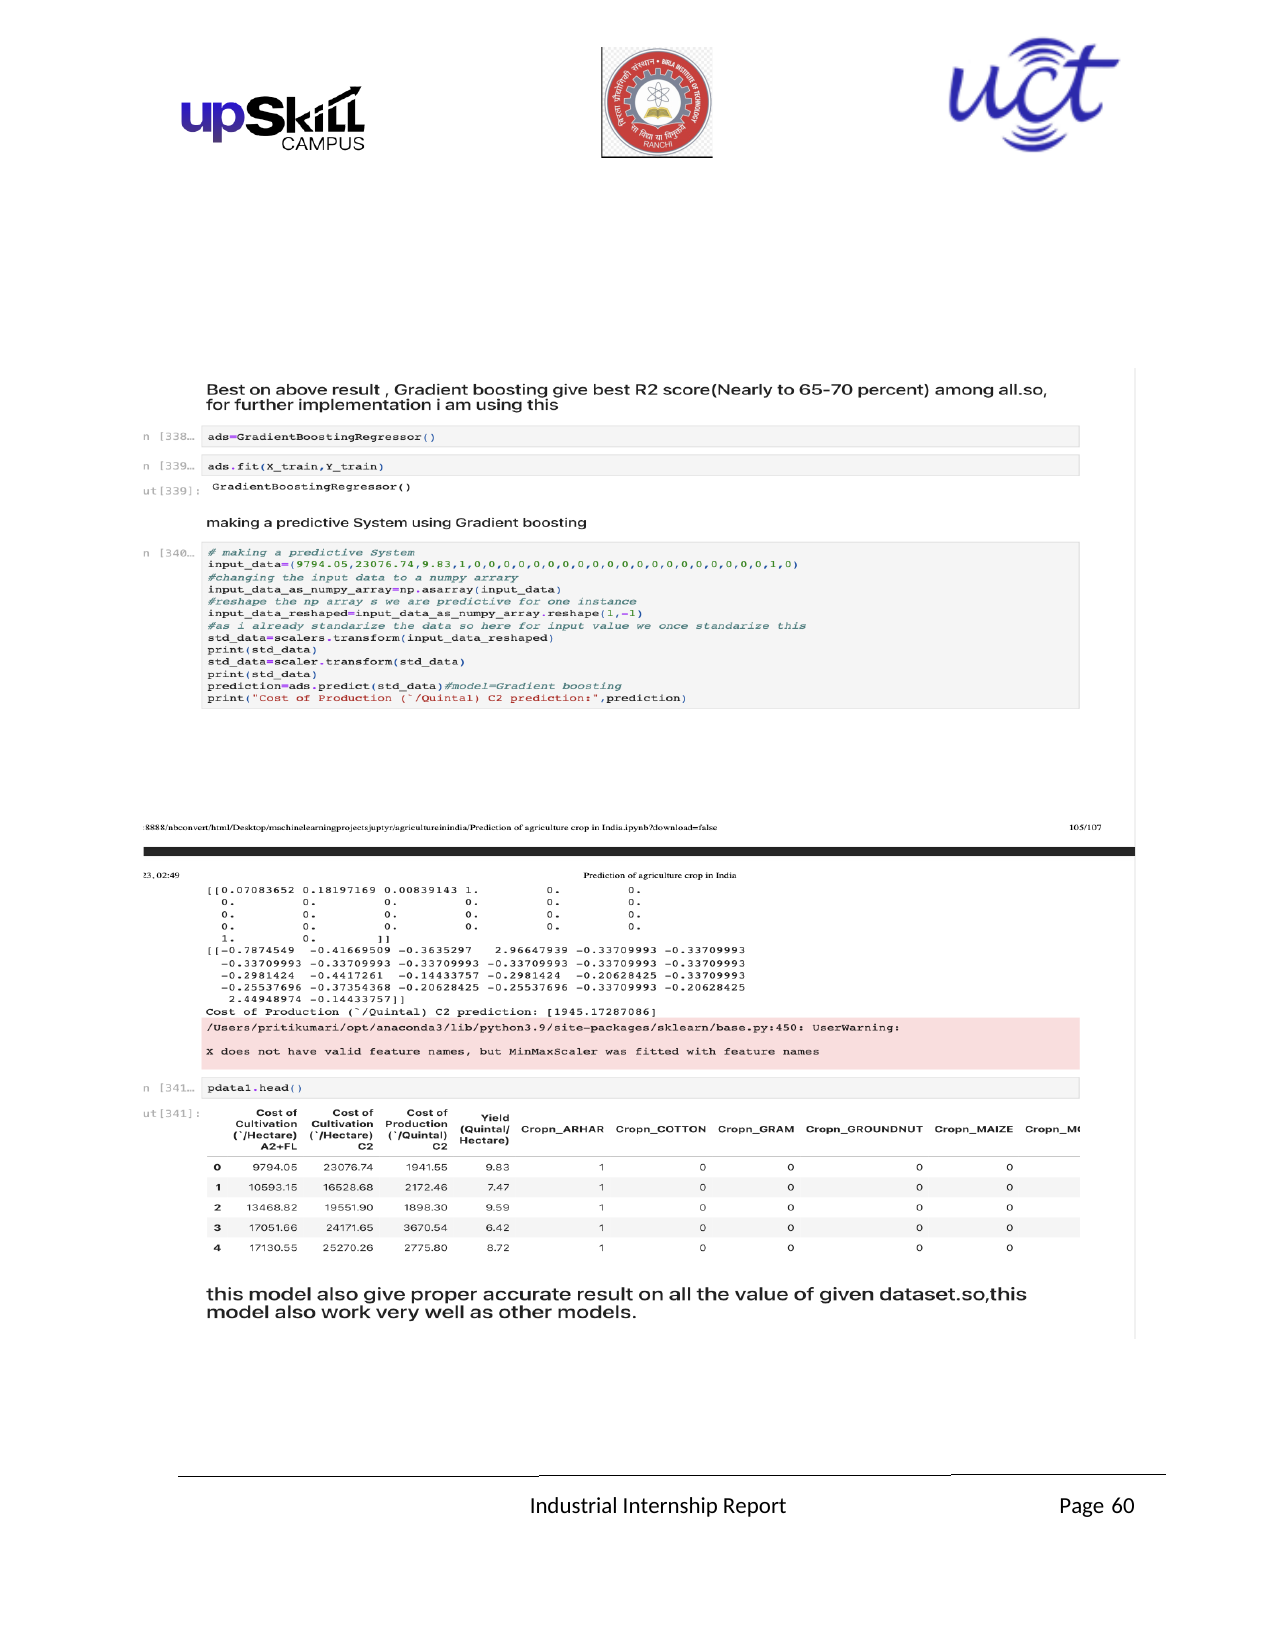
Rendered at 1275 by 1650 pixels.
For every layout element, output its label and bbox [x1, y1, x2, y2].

picture [143, 368, 1135, 1339]
picture [150, 73, 396, 154]
picture [946, 28, 1125, 154]
picture [601, 47, 713, 158]
